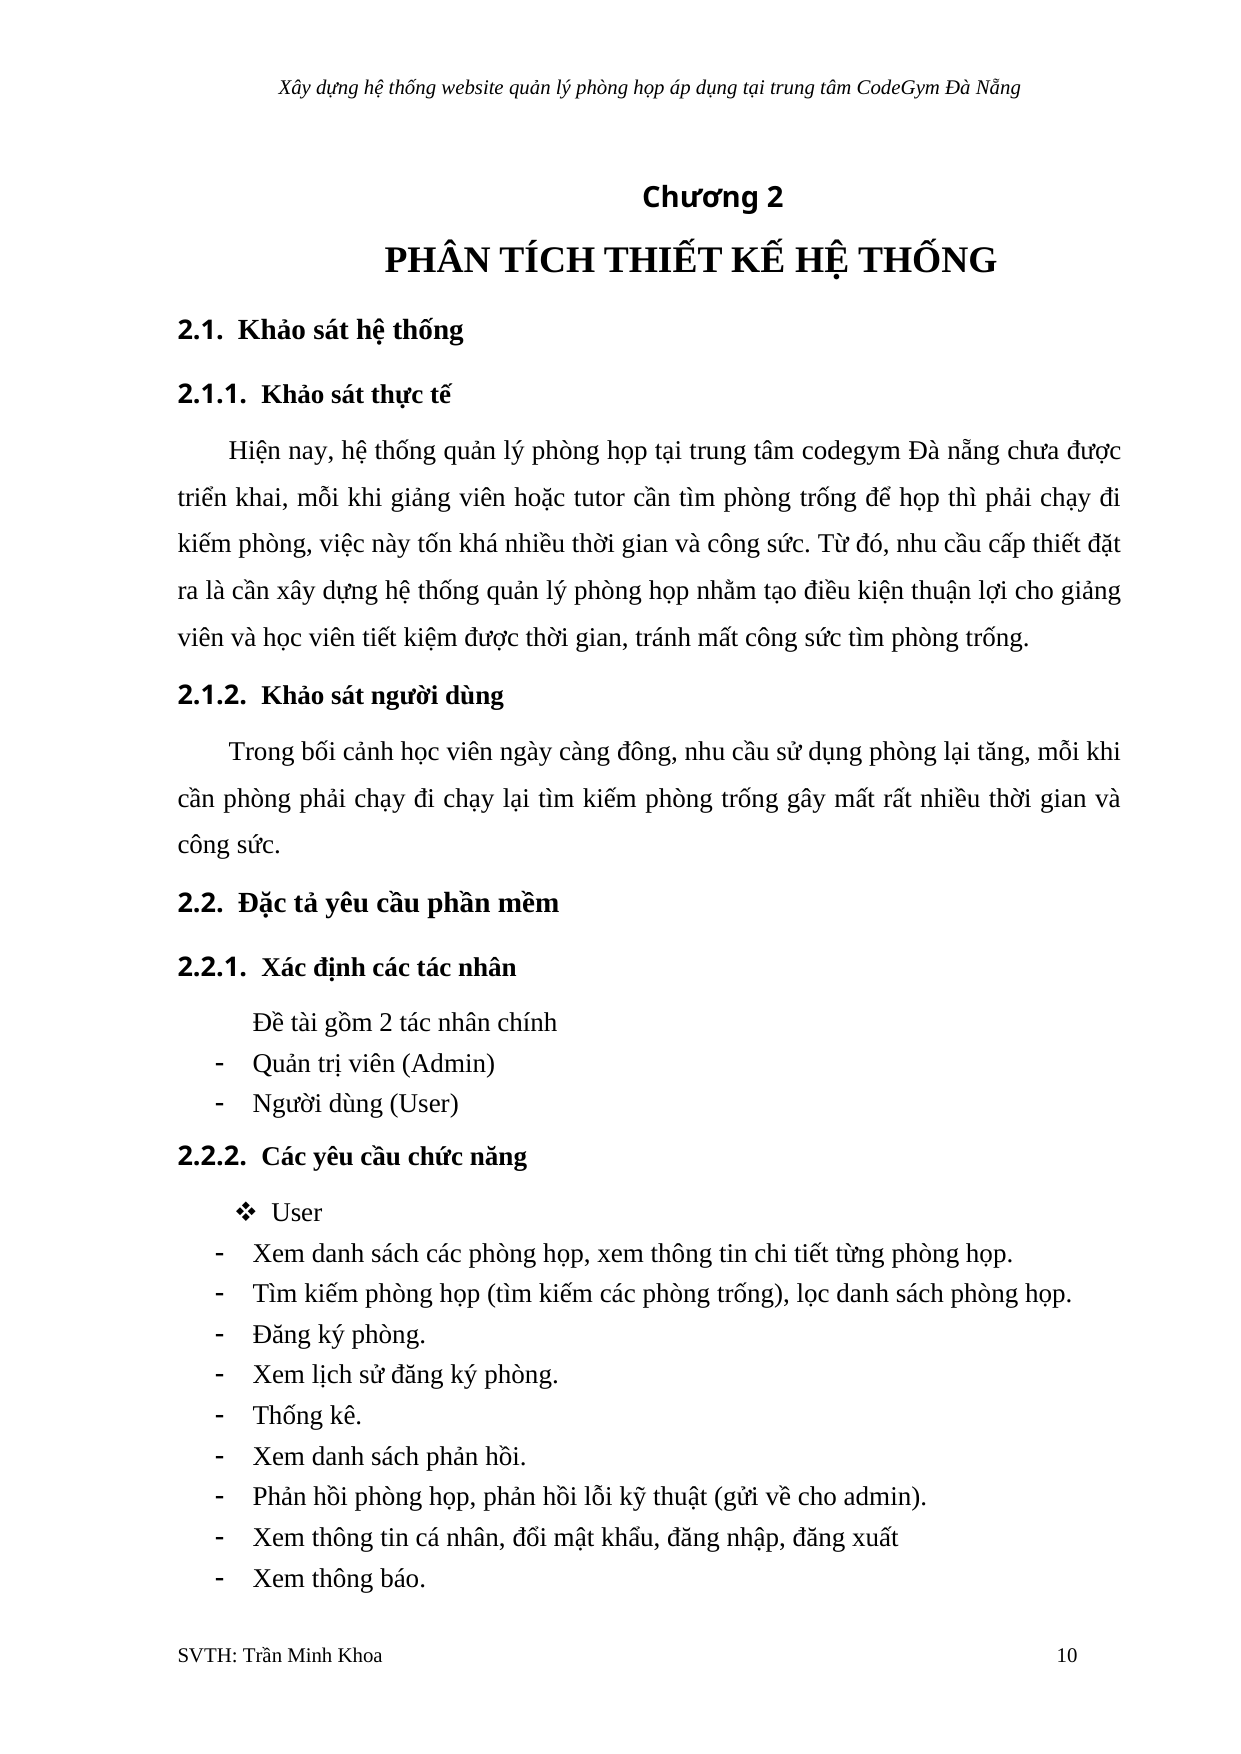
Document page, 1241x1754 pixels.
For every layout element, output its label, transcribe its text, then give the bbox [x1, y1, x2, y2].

text Đề tài gồm 2 tác nhân chính [177, 1007, 1122, 1038]
subtitle Khảo sát thực tế [177, 374, 1122, 411]
list User [233, 1196, 1122, 1227]
list Xem danh sách các phòng họp, xem thông tin chi tiết từng phòng họp. [215, 1237, 1122, 1268]
list Xem lịch sử đăng ký phòng. [215, 1358, 1122, 1390]
list Người dùng (User) [215, 1088, 1122, 1119]
subtitle Đặc tả yêu cầu phần mềm [177, 883, 1122, 920]
list Tìm kiếm phòng họp (tìm kiếm các phòng trống), lọc danh sách phòng họp. [215, 1277, 1122, 1308]
list Xem thông tin cá nhân, đổi mật khẩu, đăng nhập, đăng xuất [215, 1521, 1122, 1552]
subtitle Xác định các tác nhân [177, 947, 1122, 984]
text Trong bối cảnh học viên ngày càng đông, nhu cầu sử dụng phòng lại tăng, mỗi khi cần phòng phải chạy đi chạy lại tìm kiếm phòng trống gây mất rất nhiều thời gian và công sức. [177, 735, 1122, 859]
list Xem thông báo. [215, 1562, 1122, 1593]
list Đăng ký phòng. [215, 1318, 1122, 1349]
subtitle Khảo sát hệ thống [177, 311, 1122, 348]
subtitle PHÂN TÍCH THIẾT KẾ HỆ THỐNG [260, 173, 1122, 281]
text Hiện nay, hệ thống quản lý phòng họp tại trung tâm codegym Đà nẵng chưa được triển khai, mỗi khi giảng viên hoặc tutor cần tìm phòng trống để họp thì phải chạy đi kiếm phòng, việc này tốn khá nhiều thời gian và công sức. Từ đó, nhu cầu cấp thiết đặt ra là cần xây dựng hệ thống quản lý phòng họp nhằm tạo điều kiện thuận lợi cho giảng viên và học viên tiết kiệm được thời gian, tránh mất công sức tìm phòng trống. [177, 434, 1122, 652]
list Quản trị viên (Admin) [215, 1047, 1122, 1078]
subtitle Các yêu cầu chức năng [177, 1137, 1122, 1173]
subtitle Khảo sát người dùng [177, 676, 1122, 712]
list Xem danh sách phản hồi. [215, 1440, 1122, 1471]
list Thống kê. [215, 1399, 1122, 1430]
list Phản hồi phòng họp, phản hồi lỗi kỹ thuật (gửi về cho admin). [215, 1480, 1122, 1512]
